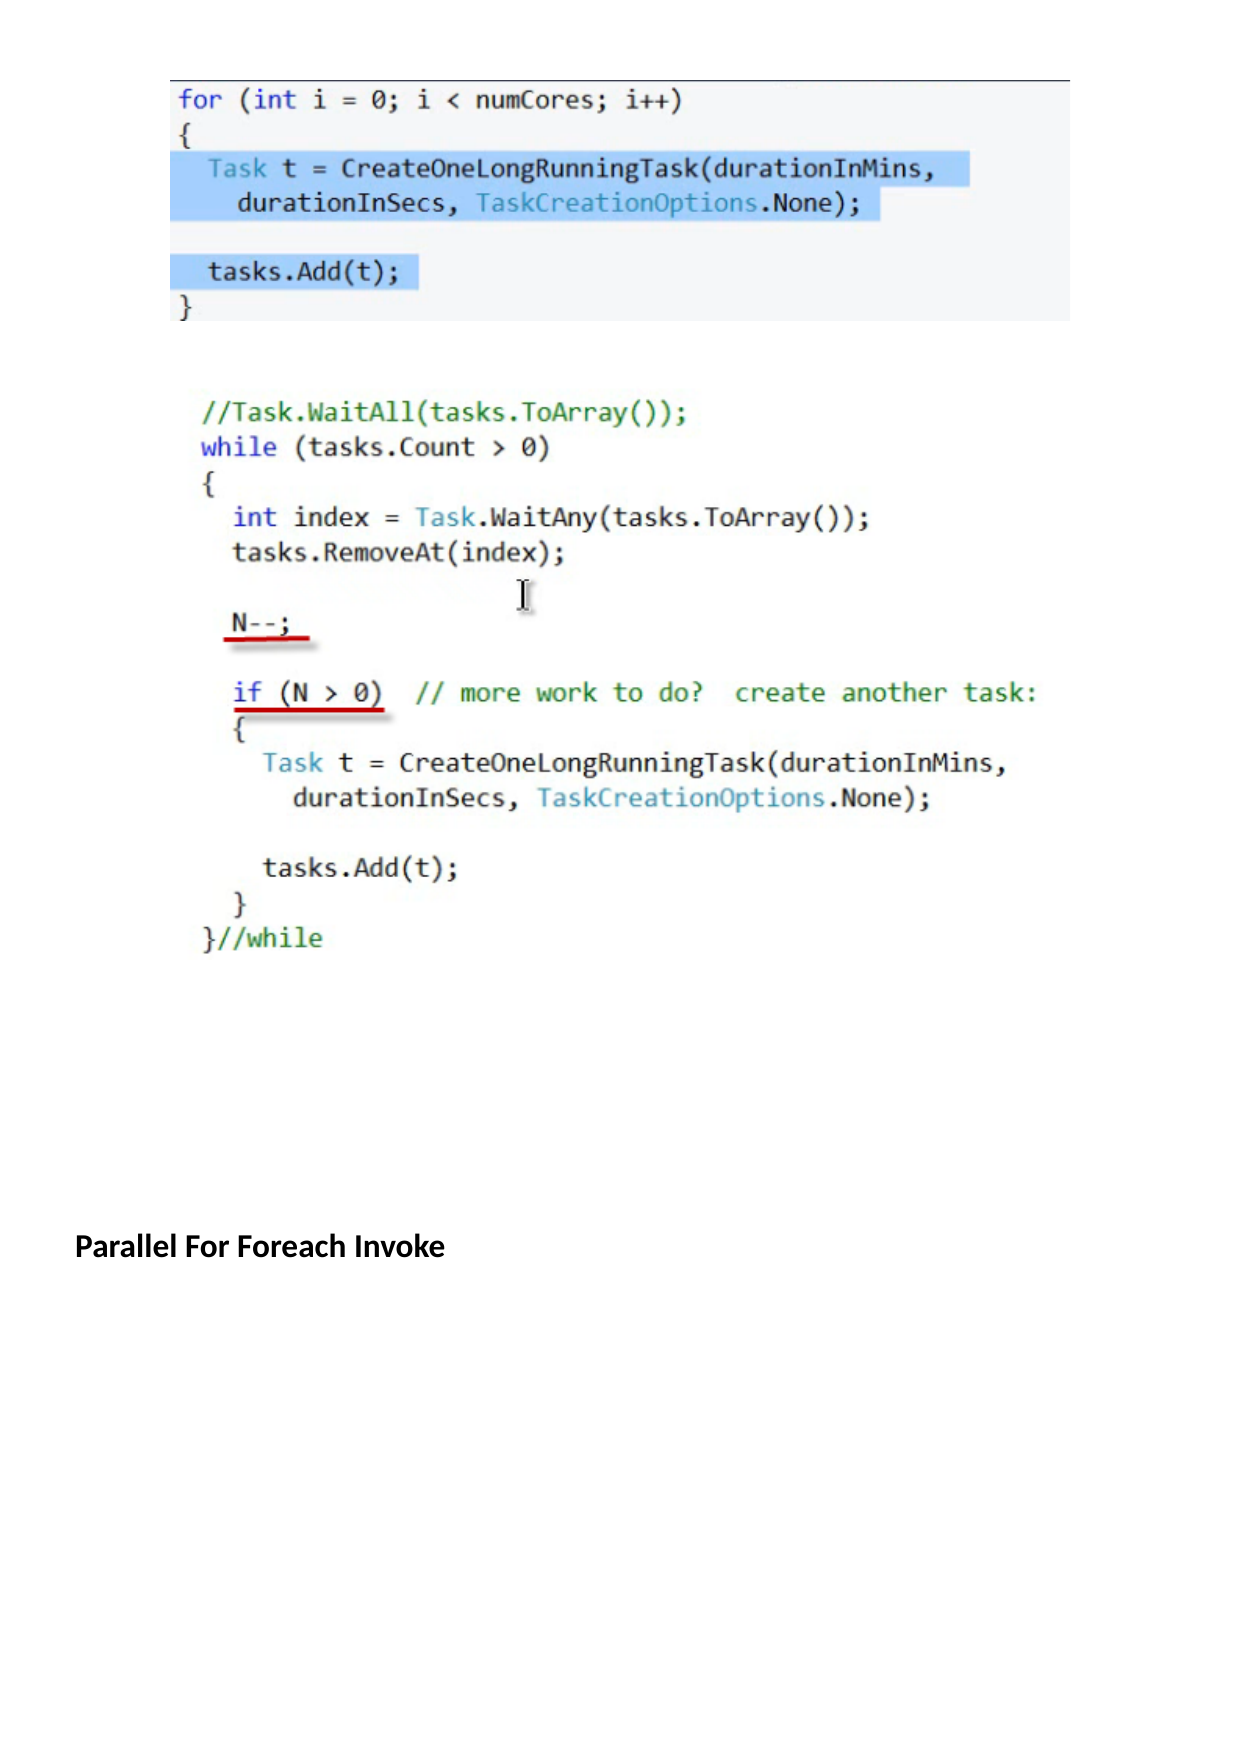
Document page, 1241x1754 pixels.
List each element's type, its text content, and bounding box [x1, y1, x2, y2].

subtitle Parallel For Foreach Invoke [75, 1213, 1165, 1278]
picture [170, 80, 1071, 321]
picture [176, 373, 1064, 960]
